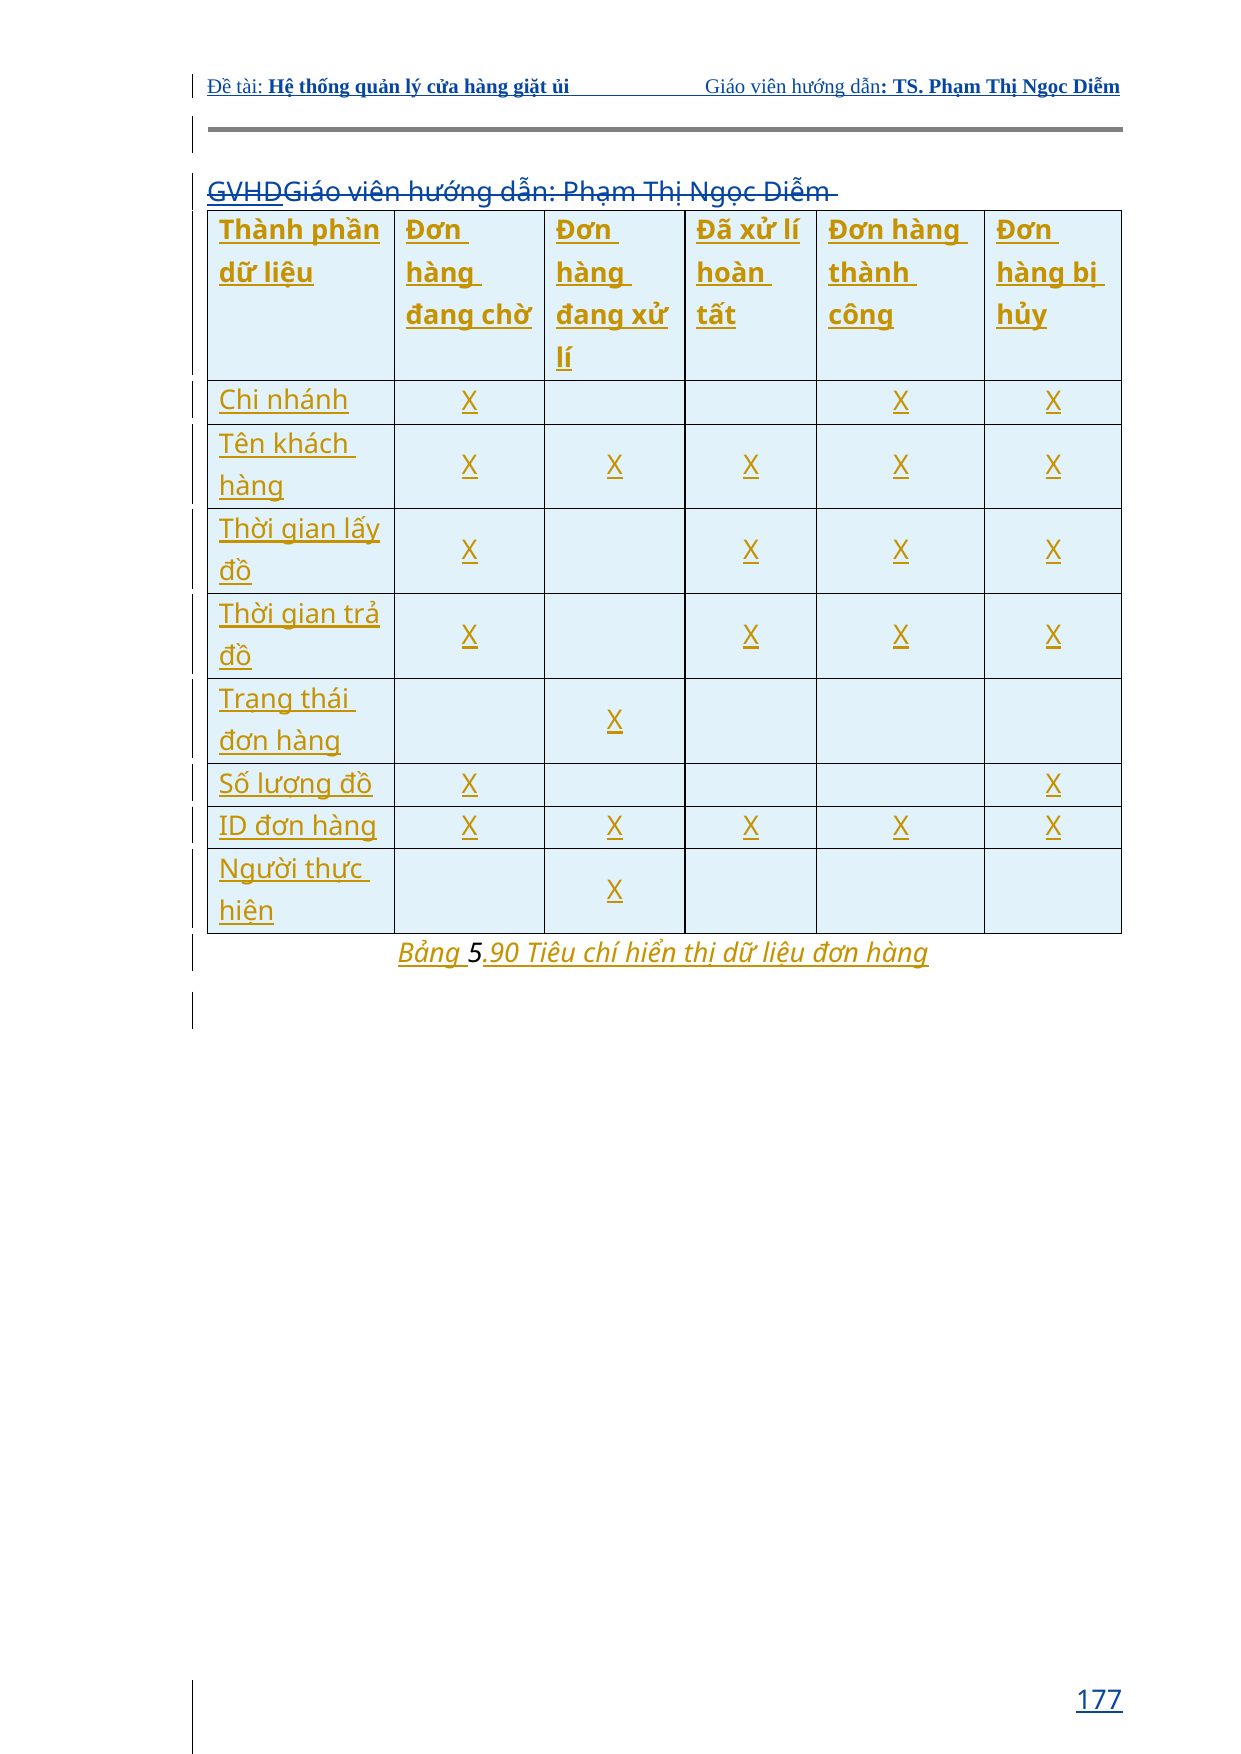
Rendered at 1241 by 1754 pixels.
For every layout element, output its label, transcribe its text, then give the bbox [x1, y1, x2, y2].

text 5 [207, 934, 1122, 971]
